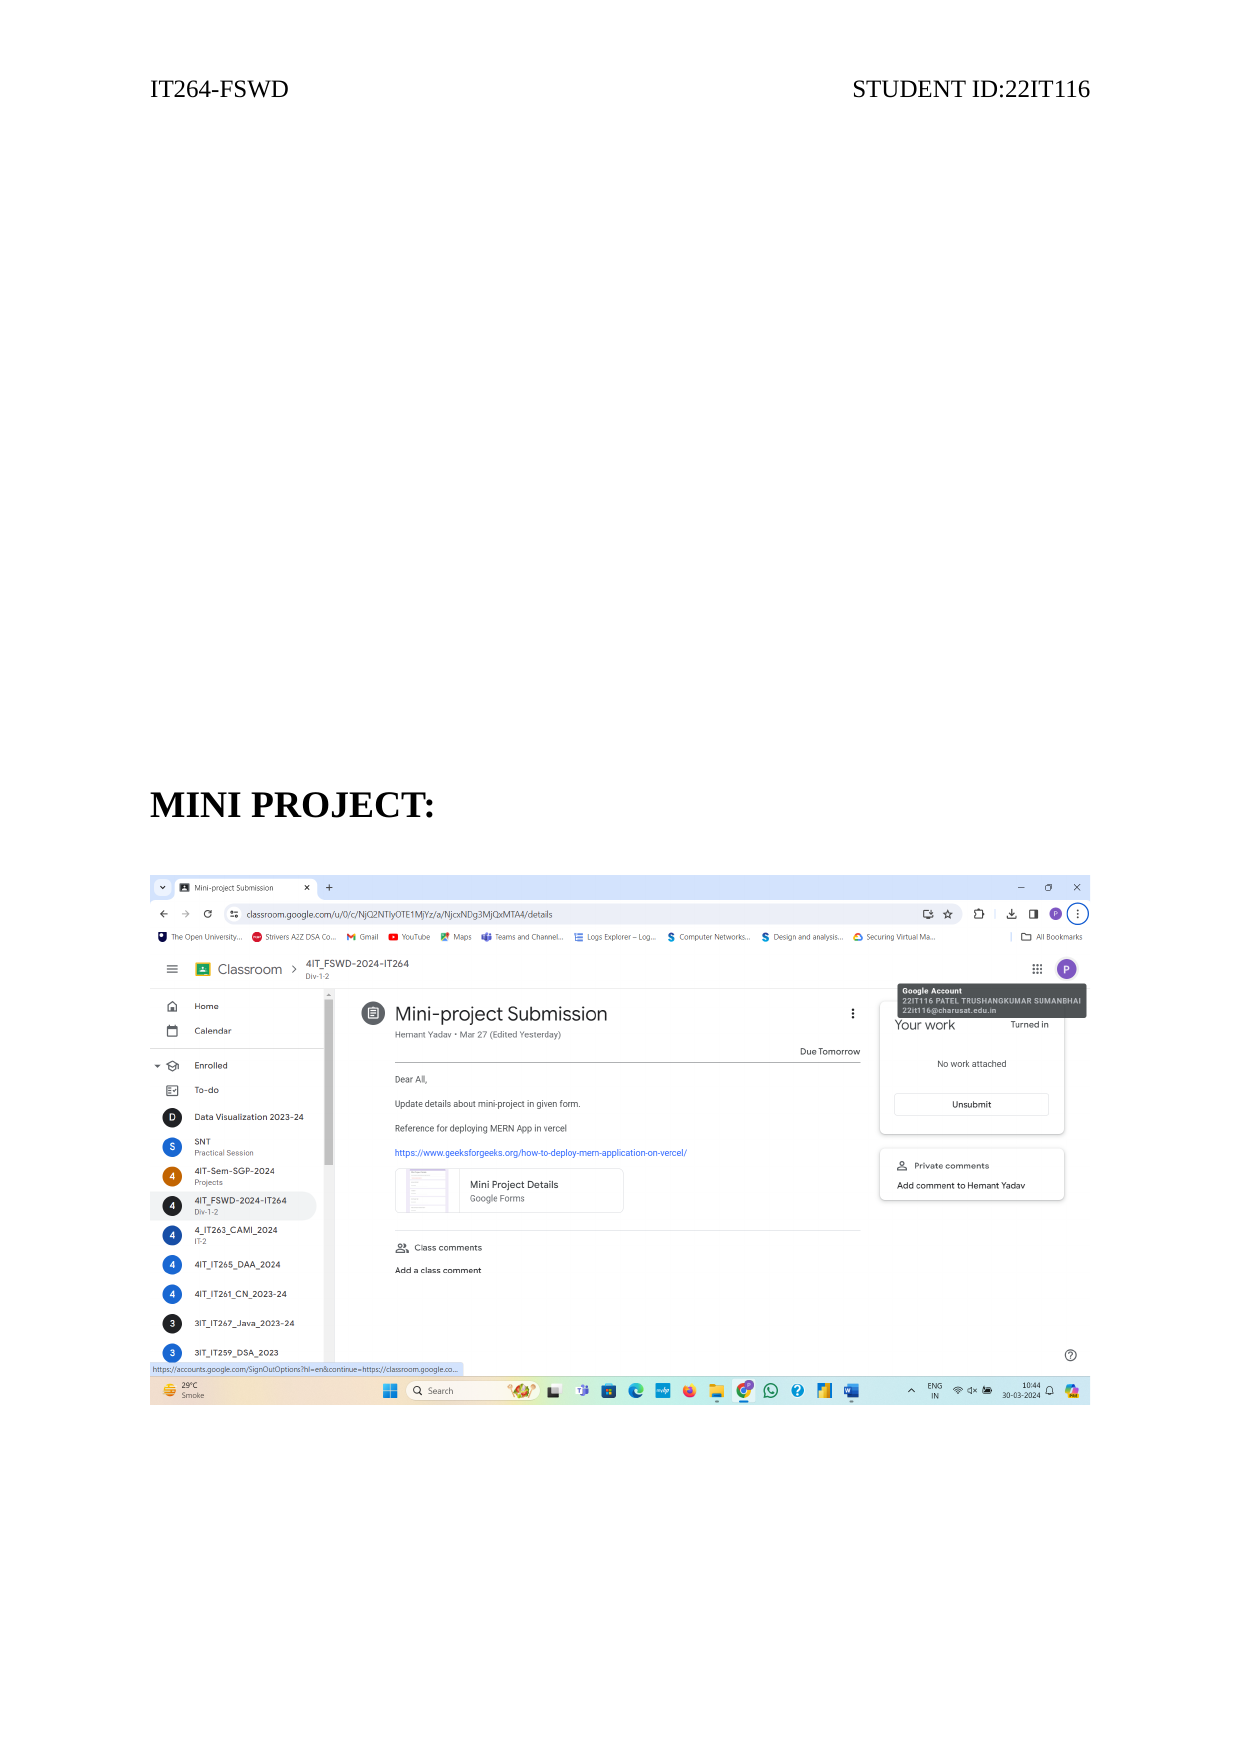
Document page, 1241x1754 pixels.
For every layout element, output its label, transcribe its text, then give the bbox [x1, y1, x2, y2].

text MINI PROJECT: [150, 782, 1090, 856]
picture [150, 875, 1091, 1405]
